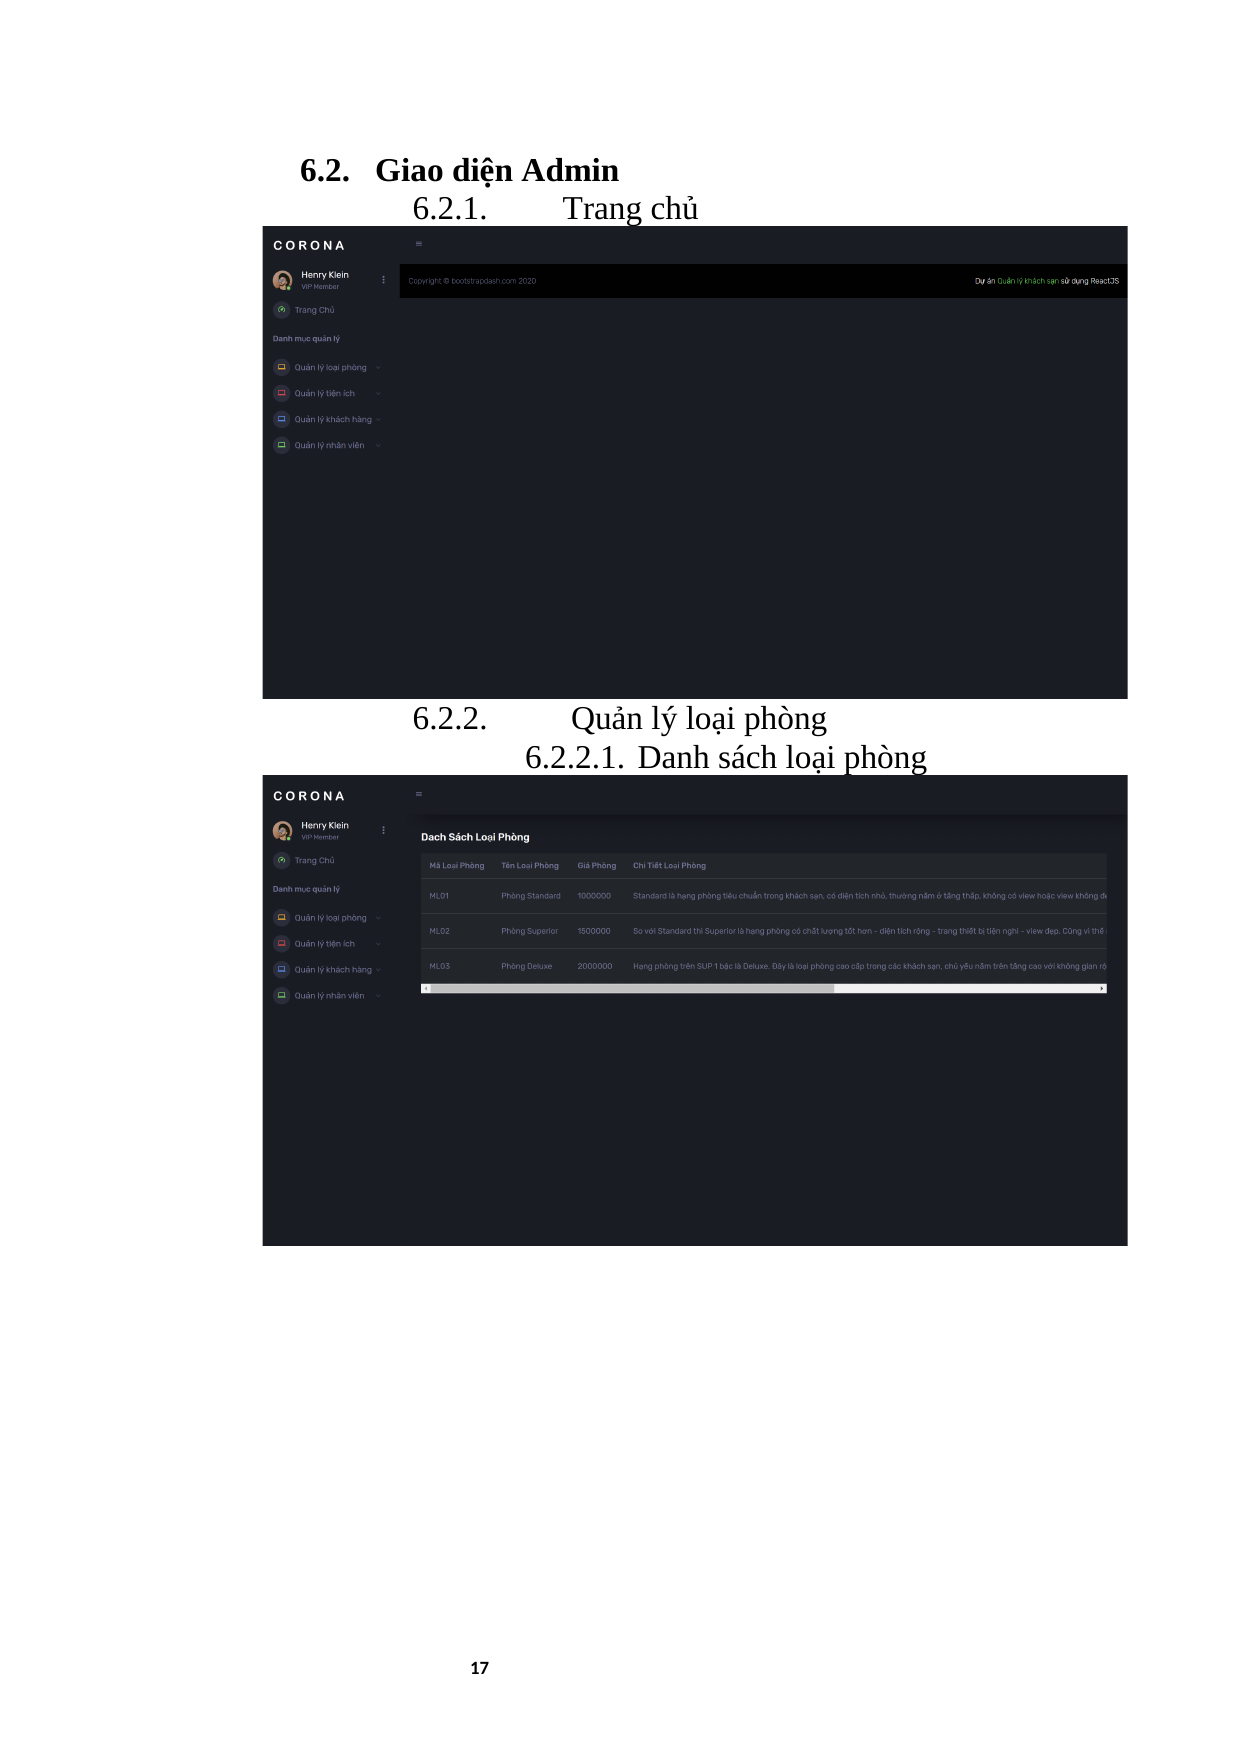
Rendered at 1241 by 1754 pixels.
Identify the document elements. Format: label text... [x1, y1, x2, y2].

picture [262, 226, 1128, 699]
list Danh sách loại phòng [525, 737, 1053, 775]
list Trang chủ [412, 188, 1053, 226]
picture [262, 775, 1128, 1246]
list Giao diện Admin [300, 150, 1053, 188]
list Quản lý loại phòng [412, 699, 1053, 737]
